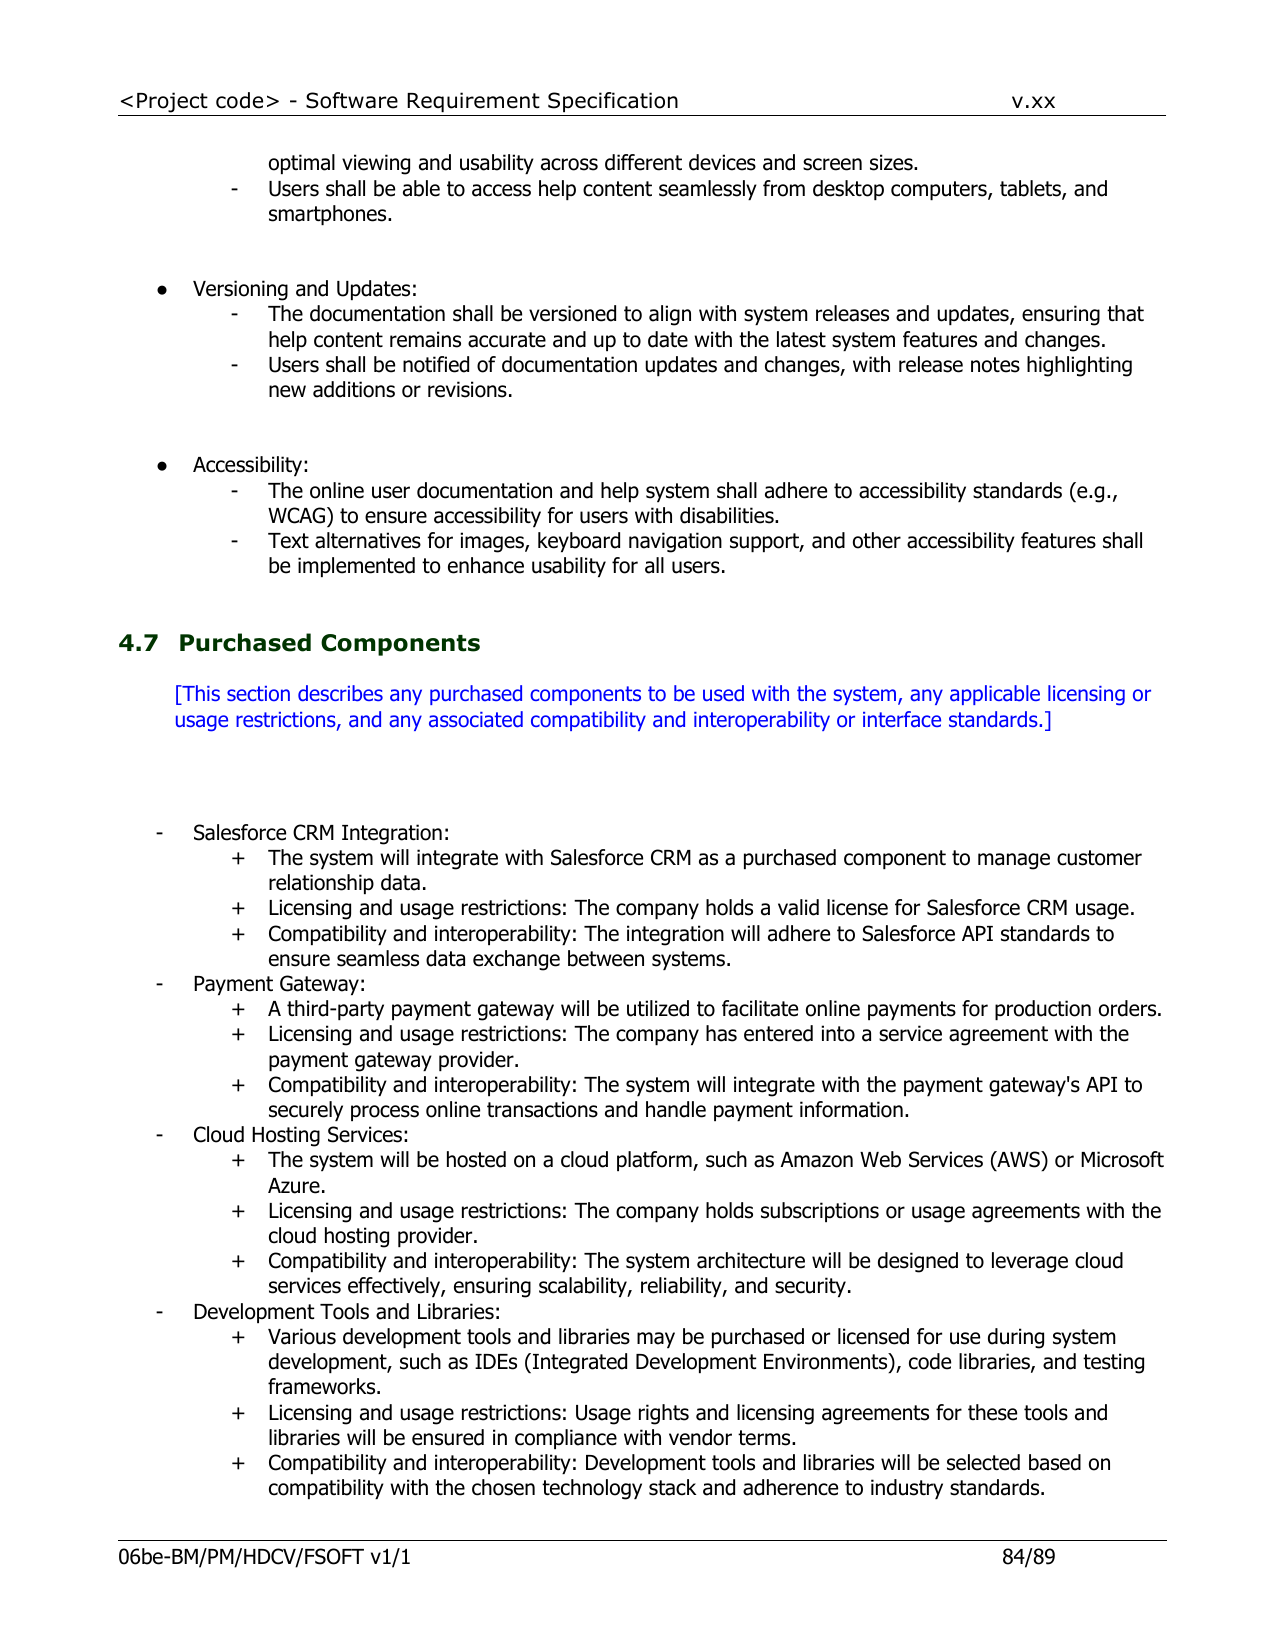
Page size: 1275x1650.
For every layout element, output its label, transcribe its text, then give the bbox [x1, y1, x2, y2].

list Compatibility and interoperability: The integration will adhere to Salesforce API standards to ensure seamless data exchange between systems. [231, 920, 1167, 971]
list Licensing and usage restrictions: The company has entered into a service agreement with the payment gateway provider. [231, 1021, 1167, 1071]
text [This section describes any purchased components to be used with the system, any applicable licensing or usage restrictions, and any associated compatibility and interoperability or interface standards.] [174, 681, 1167, 731]
list Salesforce CRM Integration: [156, 819, 1167, 844]
list Payment Gateway: [156, 971, 1167, 996]
list The system will be hosted on a cloud platform, such as Amazon Web Services (AWS) or Microsoft Azure. [231, 1147, 1167, 1197]
list Licensing and usage restrictions: The company holds a valid license for Salesforce CRM usage. [231, 895, 1167, 920]
subtitle Purchased Components [118, 628, 1167, 656]
list Text alternatives for images, keyboard navigation support, and other accessibility features shall be implemented to enhance usability for all users. [231, 528, 1167, 578]
list Compatibility and interoperability: The system will integrate with the payment gateway's API to securely process online transactions and handle payment information. [231, 1071, 1167, 1122]
list Licensing and usage restrictions: The company holds subscriptions or usage agreements with the cloud hosting provider. [231, 1197, 1167, 1248]
list Compatibility and interoperability: Development tools and libraries will be selected based on compatibility with the chosen technology stack and adherence to industry standards. [231, 1449, 1167, 1500]
list Development Tools and Libraries: [156, 1298, 1167, 1323]
list Accessibility: [156, 452, 1167, 477]
list The documentation shall be versioned to align with system releases and updates, ensuring that help content remains accurate and up to date with the latest system features and changes. [231, 301, 1167, 351]
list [231, 150, 1167, 175]
list The online user documentation and help system shall adhere to accessibility standards (e.g., WCAG) to ensure accessibility for users with disabilities. [231, 477, 1167, 528]
list The system will integrate with Salesforce CRM as a purchased component to manage customer relationship data. [231, 844, 1167, 895]
list Users shall be able to access help content seamlessly from desktop computers, tablets, and smartphones. [231, 175, 1167, 226]
list Compatibility and interoperability: The system architecture will be designed to leverage cloud services effectively, ensuring scalability, reliability, and security. [231, 1248, 1167, 1298]
list Various development tools and libraries may be purchased or licensed for use during system development, such as IDEs (Integrated Development Environments), code libraries, and testing frameworks. [231, 1323, 1167, 1399]
list Licensing and usage restrictions: Usage rights and licensing agreements for these tools and libraries will be ensured in compliance with vendor terms. [231, 1399, 1167, 1449]
list Users shall be notified of documentation updates and changes, with release notes highlighting new additions or revisions. [231, 351, 1167, 402]
list Cloud Hosting Services: [156, 1122, 1167, 1147]
list Versioning and Updates: [156, 276, 1167, 301]
list A third-party payment gateway will be utilized to facilitate online payments for production orders. [231, 996, 1167, 1021]
